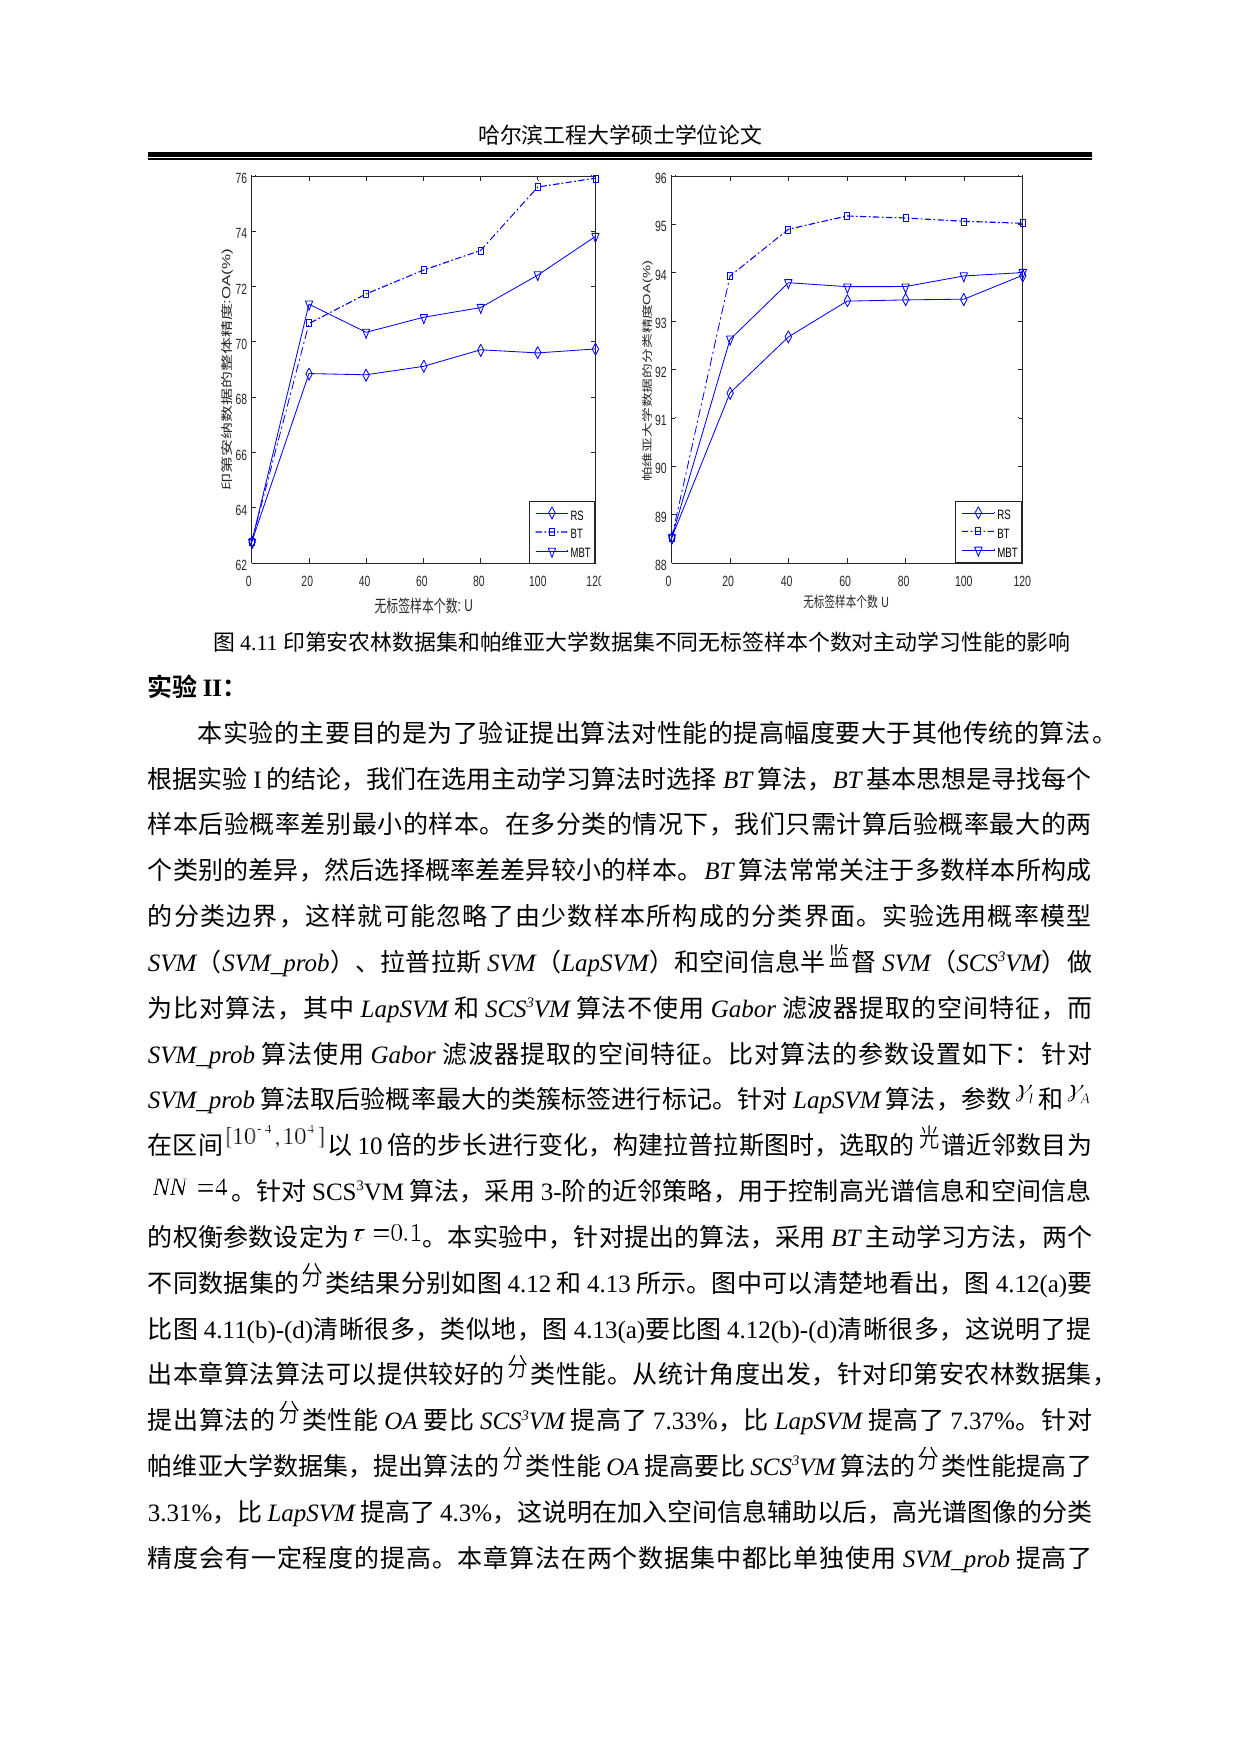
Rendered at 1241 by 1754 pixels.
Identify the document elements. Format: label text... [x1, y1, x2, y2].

text 图4.11 印第安农林数据集和帕维亚大学数据集不同无标签样本个数对主动学习性能的影响 [148, 614, 1092, 660]
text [148, 706, 1092, 1576]
text 实验II： [148, 660, 1092, 706]
